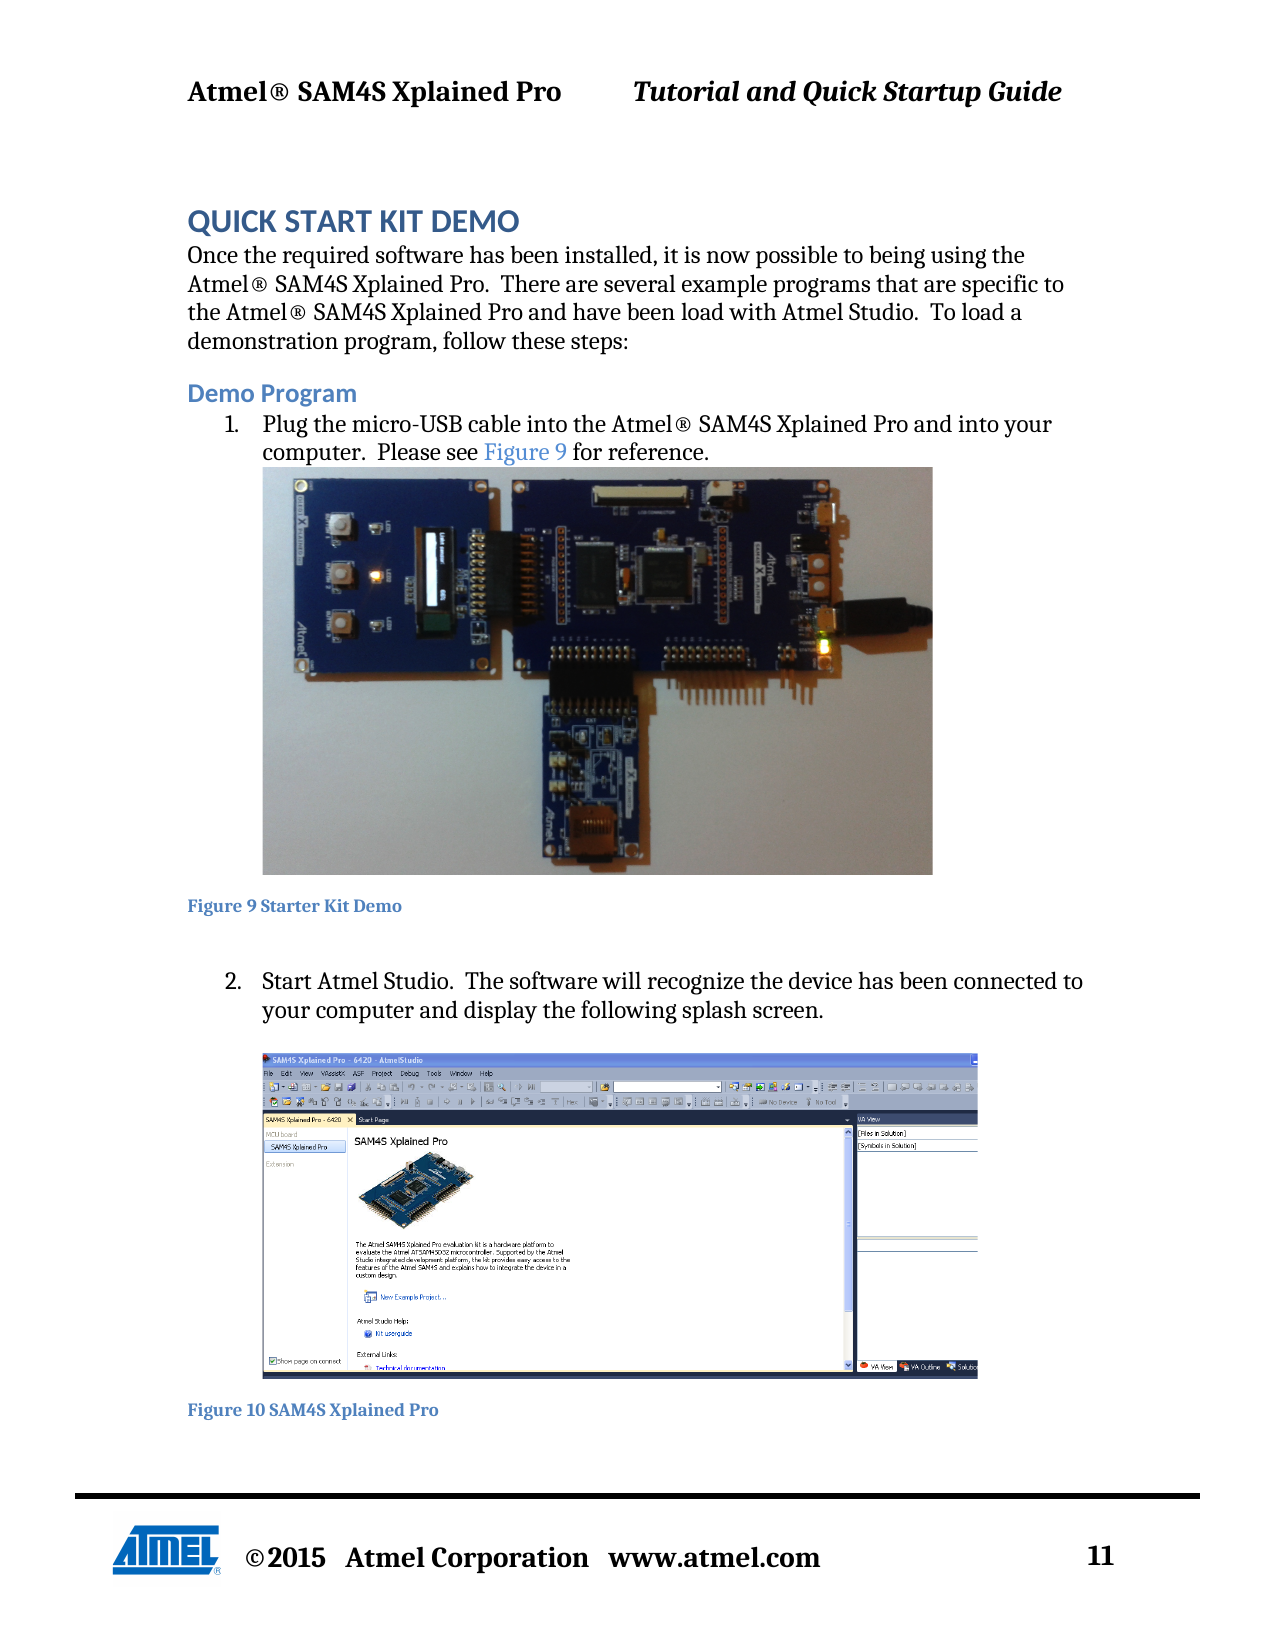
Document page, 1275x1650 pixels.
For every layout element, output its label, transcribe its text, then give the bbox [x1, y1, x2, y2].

list Plug the micro-USB cable into the Atmel® SAM4S Xplained Pro and into your computer. Please see Figure 9 for reference. [225, 409, 1087, 467]
text Once the required software has been installed, it is now possible to being using the Atmel® SAM4S Xplained Pro. There are several example programs that are specific to the Atmel® SAM4S Xplained Pro and have been load with Atmel Studio. To load a demonstration program, follow these steps: [187, 241, 1087, 356]
picture [262, 1053, 978, 1379]
picture [112, 1511, 221, 1587]
list Start Atmel Studio. The software will recognize the device has been connected to your computer and display the following splash screen. [225, 967, 1087, 1024]
subtitle QUICK START KIT DEMO [187, 200, 1087, 241]
picture [262, 467, 933, 875]
subtitle Demo Program [187, 377, 1087, 409]
